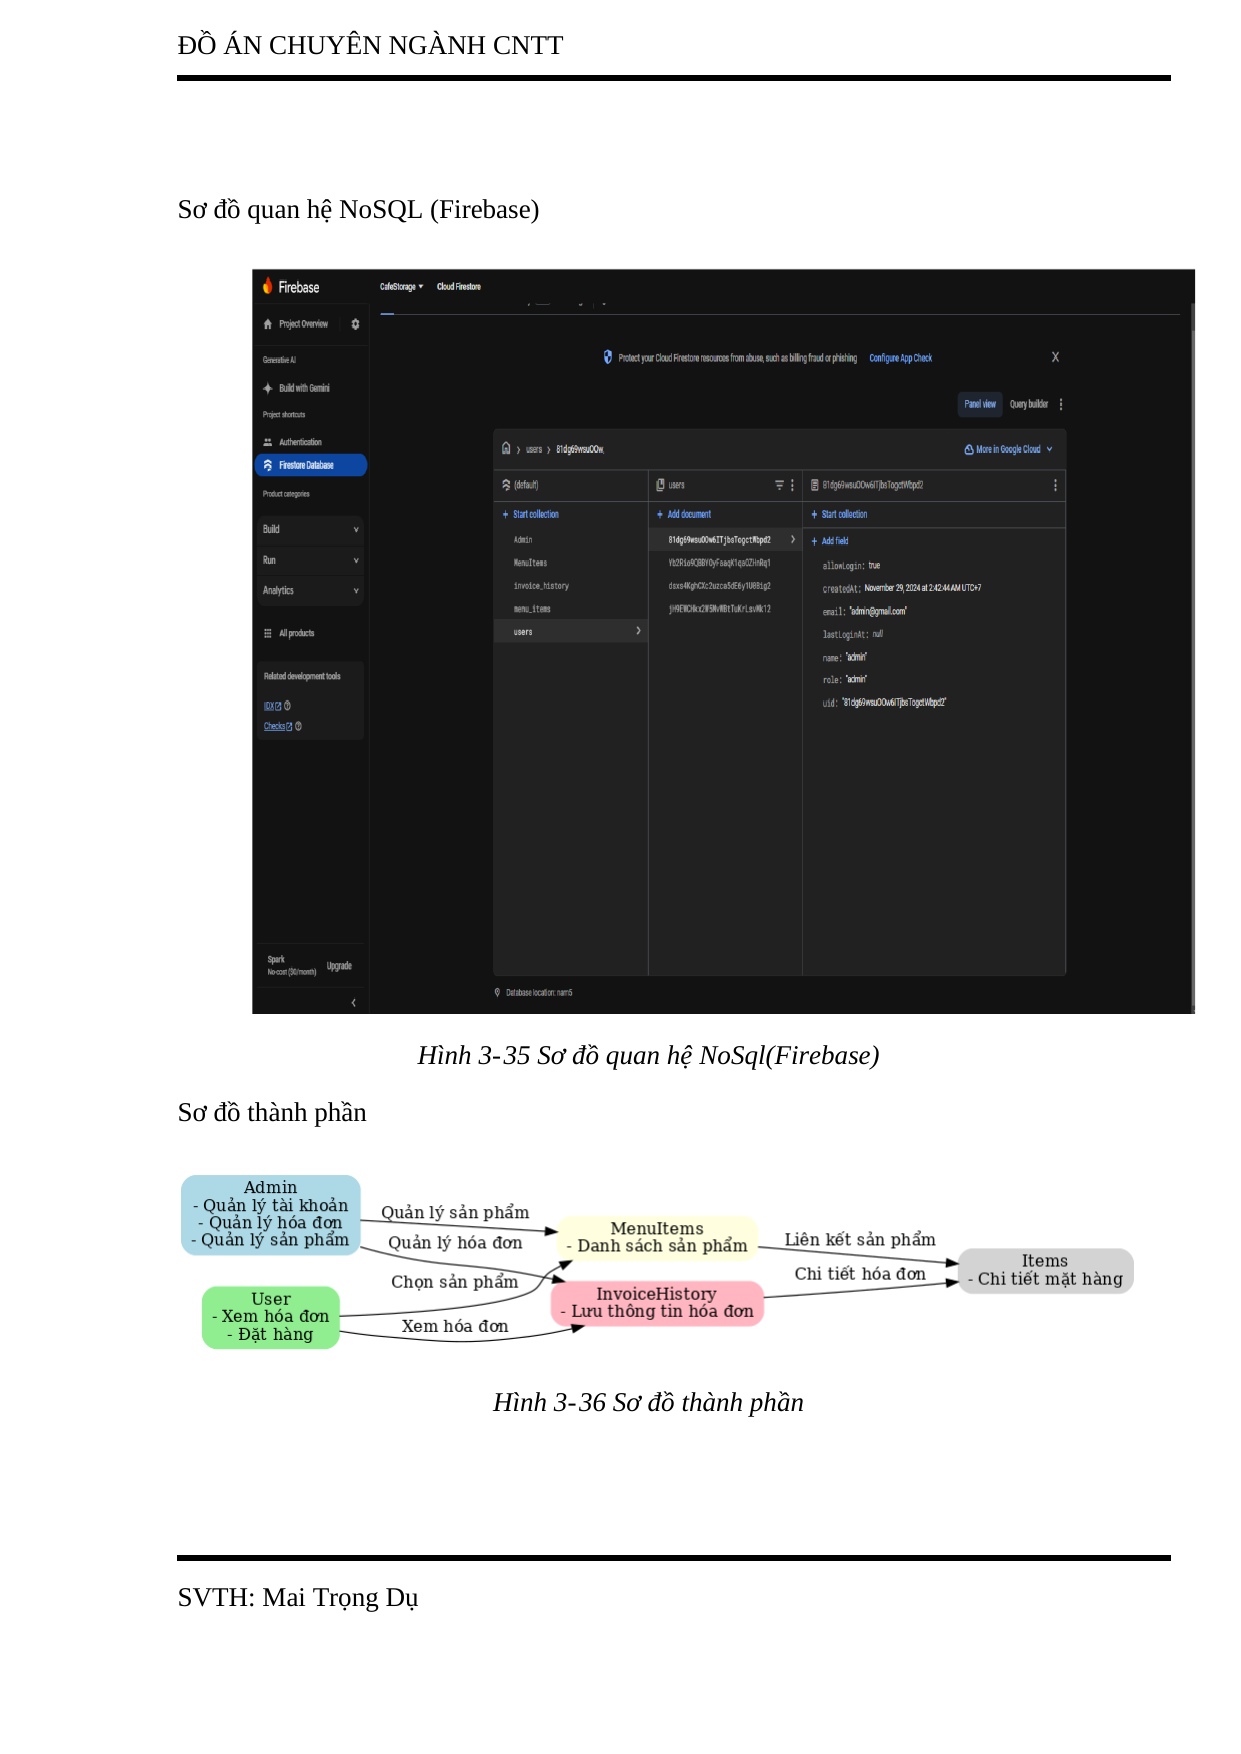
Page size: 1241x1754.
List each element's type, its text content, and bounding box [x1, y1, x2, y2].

text Hình 3-36 Sơ đồ thành phần [177, 1386, 1122, 1417]
text Hình 3-35 Sơ đồ quan hệ NoSql(Firebase) [177, 1039, 1122, 1070]
text Sơ đồ quan hệ NoSQL (Firebase) [177, 194, 1122, 225]
picture [252, 265, 1196, 1014]
text Sơ đồ thành phần [177, 1096, 1122, 1127]
picture [177, 1171, 1138, 1353]
